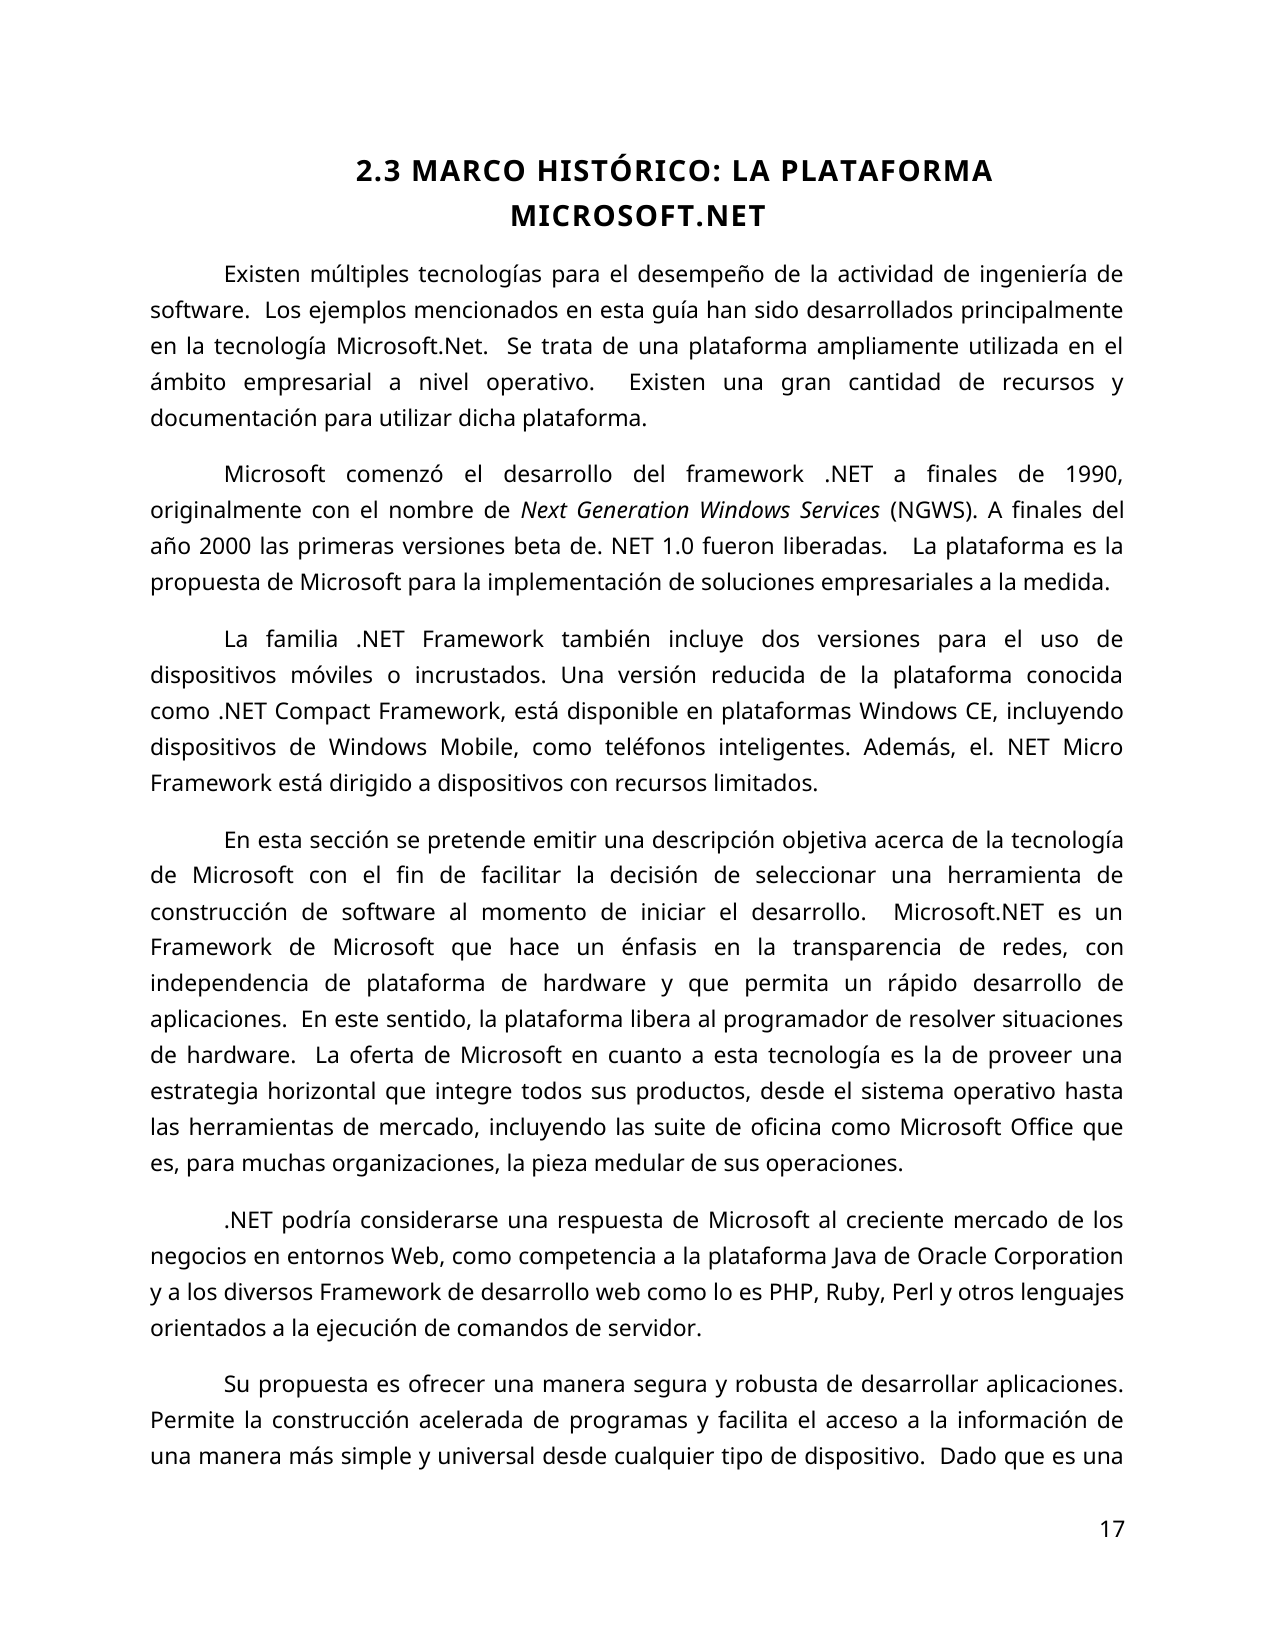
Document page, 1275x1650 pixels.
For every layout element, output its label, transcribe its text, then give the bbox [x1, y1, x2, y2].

text .NET podría considerarse una respuesta de Microsoft al creciente mercado de los negocios en entornos Web, como competencia a la plataforma Java de Oracle Corporation y a los diversos Framework de desarrollo web como lo es PHP, Ruby, Perl y otros lenguajes orientados a la ejecución de comandos de servidor. [150, 1204, 1125, 1343]
text En esta sección se pretende emitir una descripción objetiva acerca de la tecnología de Microsoft con el fin de facilitar la decisión de seleccionar una herramienta de construcción de software al momento de iniciar el desarrollo. Microsoft.NET es un Framework de Microsoft que hace un énfasis en la transparencia de redes, con independencia de plataforma de hardware y que permita un rápido desarrollo de aplicaciones. En este sentido, la plataforma libera al programador de resolver situaciones de hardware. La oferta de Microsoft en cuanto a esta tecnología es la de proveer una estrategia horizontal que integre todos sus productos, desde el sistema operativo hasta las herramientas de mercado, incluyendo las suite de oficina como Microsoft Office que es, para muchas organizaciones, la pieza medular de sus operaciones. [150, 823, 1125, 1178]
text Microsoft comenzó el desarrollo del framework .NET a finales de 1990, originalmente con el nombre de Next Generation Windows Services (NGWS). A finales del año 2000 las primeras versiones beta de. NET 1.0 fueron liberadas. La plataforma es la propuesta de Microsoft para la implementación de soluciones empresariales a la medida. [150, 458, 1125, 597]
subtitle 2.3 Marco histórico: La plataforma Microsoft.Net [150, 150, 1125, 235]
text La familia .NET Framework también incluye dos versiones para el uso de dispositivos móviles o incrustados. Una versión reducida de la plataforma conocida como .NET Compact Framework, está disponible en plataformas Windows CE, incluyendo dispositivos de Windows Mobile, como teléfonos inteligentes. Además, el. NET Micro Framework está dirigido a dispositivos con recursos limitados. [150, 623, 1125, 798]
text Existen múltiples tecnologías para el desempeño de la actividad de ingeniería de software. Los ejemplos mencionados en esta guía han sido desarrollados principalmente en la tecnología Microsoft.Net. Se trata de una plataforma ampliamente utilizada en el ámbito empresarial a nivel operativo. Existen una gran cantidad de recursos y documentación para utilizar dicha plataforma. [150, 258, 1125, 433]
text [150, 1368, 1125, 1471]
